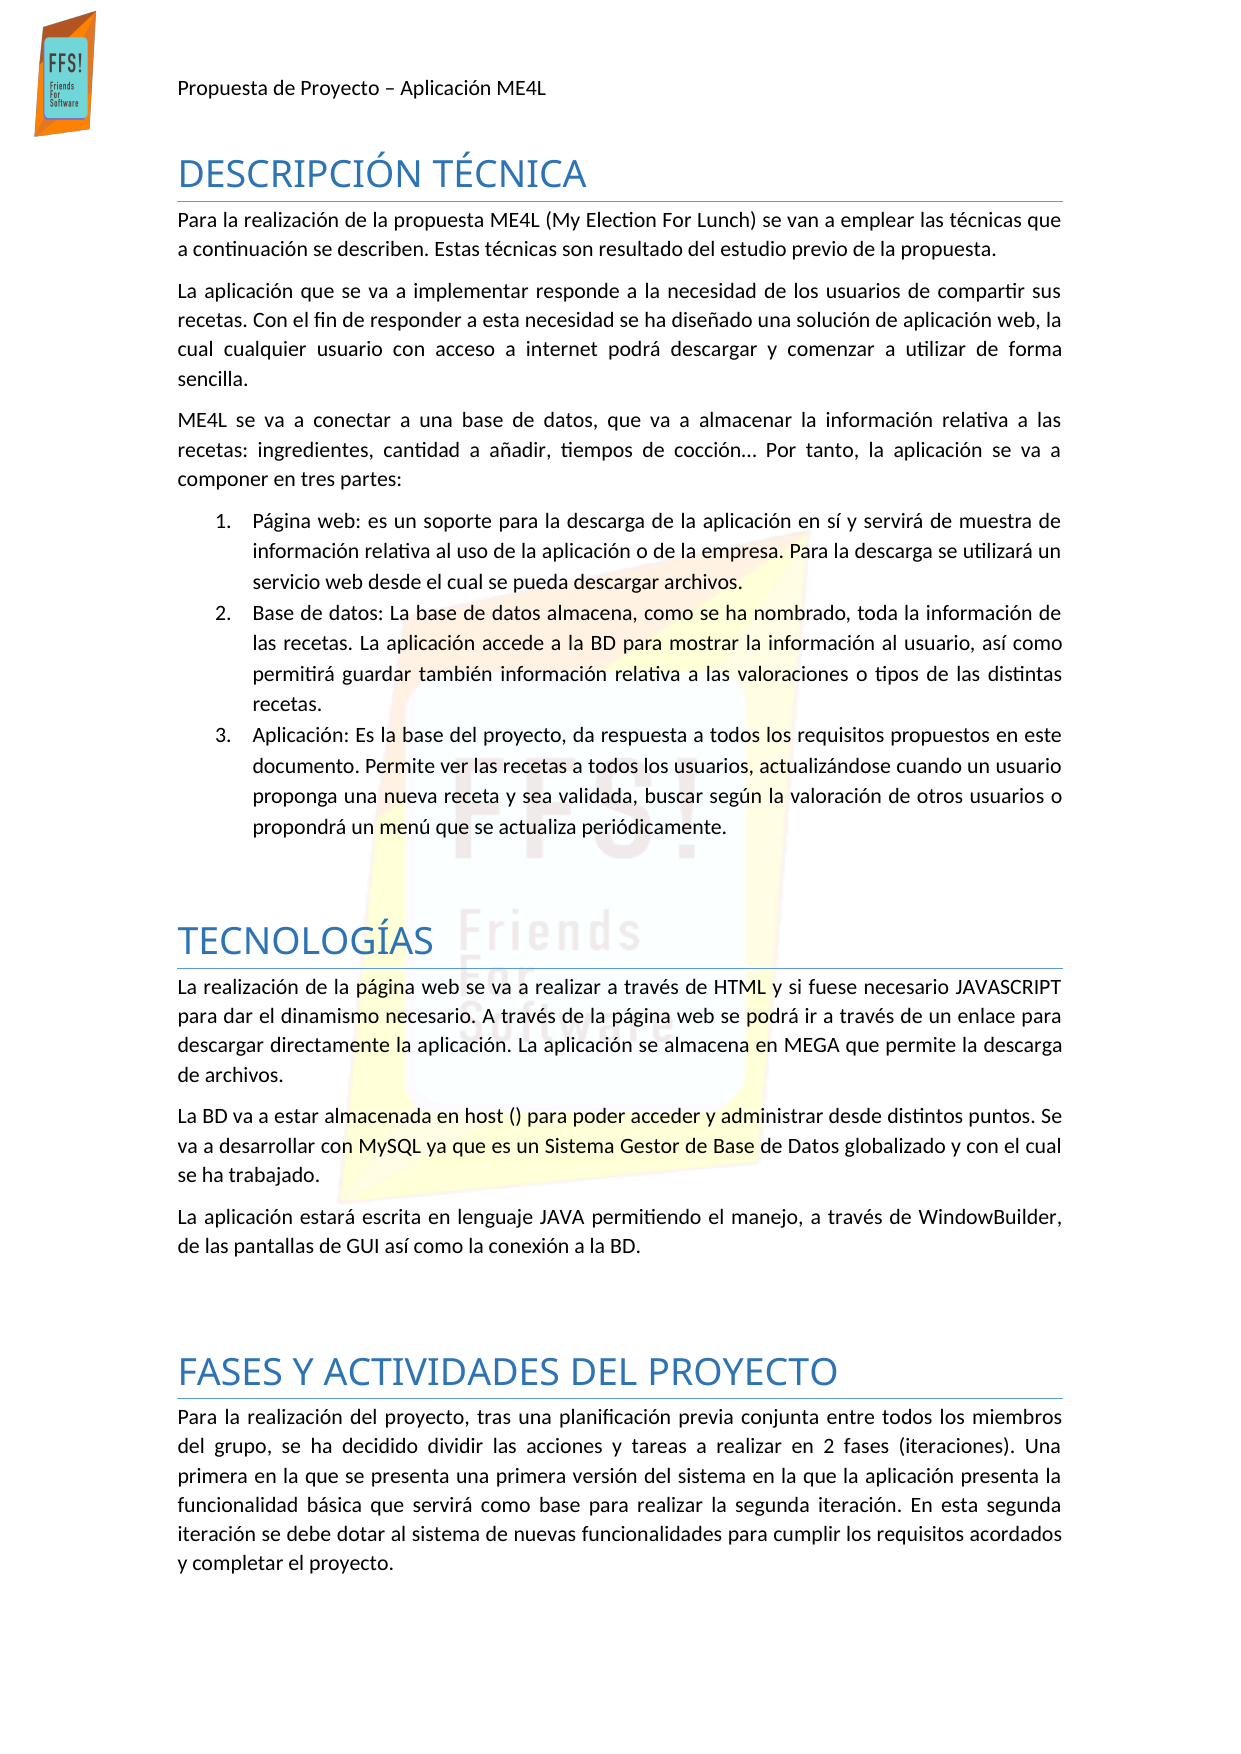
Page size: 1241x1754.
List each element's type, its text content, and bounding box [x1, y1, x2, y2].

text Para la realización del proyecto, tras una planificación previa conjunta entre todos los miembros del grupo, se ha decidido dividir las acciones y tareas a realizar en 2 fases (iteraciones). Una primera en la que se presenta una primera versión del sistema en la que la aplicación presenta la funcionalidad básica que servirá como base para realizar la segunda iteración. En esta segunda iteración se debe dotar al sistema de nuevas funcionalidades para cumplir los requisitos acordados y completar el proyecto. [177, 1403, 1063, 1576]
text La aplicación que se va a implementar responde a la necesidad de los usuarios de compartir sus recetas. Con el fin de responder a esta necesidad se ha diseñado una solución de aplicación web, la cual cualquier usuario con acceso a internet podrá descargar y comenzar a utilizar de forma sencilla. [177, 277, 1063, 391]
picture [5, 1, 125, 153]
subtitle FASES Y ACTIVIDADES DEL PROYECTO [177, 1345, 1063, 1398]
text La aplicación estará escrita en lenguaje JAVA permitiendo el manejo, a través de WindowBuilder, de las pantallas de GUI así como la conexión a la BD. [177, 1203, 1063, 1259]
list Página web: es un soporte para la descarga de la aplicación en sí y servirá de muestra de información relativa al uso de la aplicación o de la empresa. Para la descarga se utilizará un servicio web desde el cual se pueda descargar archivos. [215, 507, 1063, 595]
text La realización de la página web se va a realizar a través de HTML y si fuese necesario JAVASCRIPT para dar el dinamismo necesario. A través de la página web se podrá ir a través de un enlace para descargar directamente la aplicación. La aplicación se almacena en MEGA que permite la descarga de archivos. [177, 973, 1063, 1087]
text La BD va a estar almacenada en host () para poder acceder y administrar desde distintos puntos. Se va a desarrollar con MySQL ya que es un Sistema Gestor de Base de Datos globalizado y con el cual se ha trabajado. [177, 1103, 1063, 1188]
list Aplicación: Es la base del proyecto, da respuesta a todos los requisitos propuestos en este documento. Permite ver las recetas a todos los usuarios, actualizándose cuando un usuario proponga una nueva receta y sea validada, buscar según la valoración de otros usuarios o propondrá un menú que se actualiza periódicamente. [215, 721, 1063, 840]
subtitle DESCRIPCIÓN TÉCNICA [177, 148, 1063, 201]
text ME4L se va a conectar a una base de datos, que va a almacenar la información relativa a las recetas: ingredientes, cantidad a añadir, tiempos de cocción… Por tanto, la aplicación se va a componer en tres partes: [177, 407, 1063, 492]
text Para la realización de la propuesta ME4L (My Election For Lunch) se van a emplear las técnicas que a continuación se describen. Estas técnicas son resultado del estudio previo de la propuesta. [177, 206, 1063, 262]
list Base de datos: La base de datos almacena, como se ha nombrado, toda la información de las recetas. La aplicación accede a la BD para mostrar la información al usuario, así como permitirá guardar también información relativa a las valoraciones o tipos de las distintas recetas. [215, 599, 1063, 717]
subtitle TECNOLOGÍAS [177, 915, 1063, 968]
